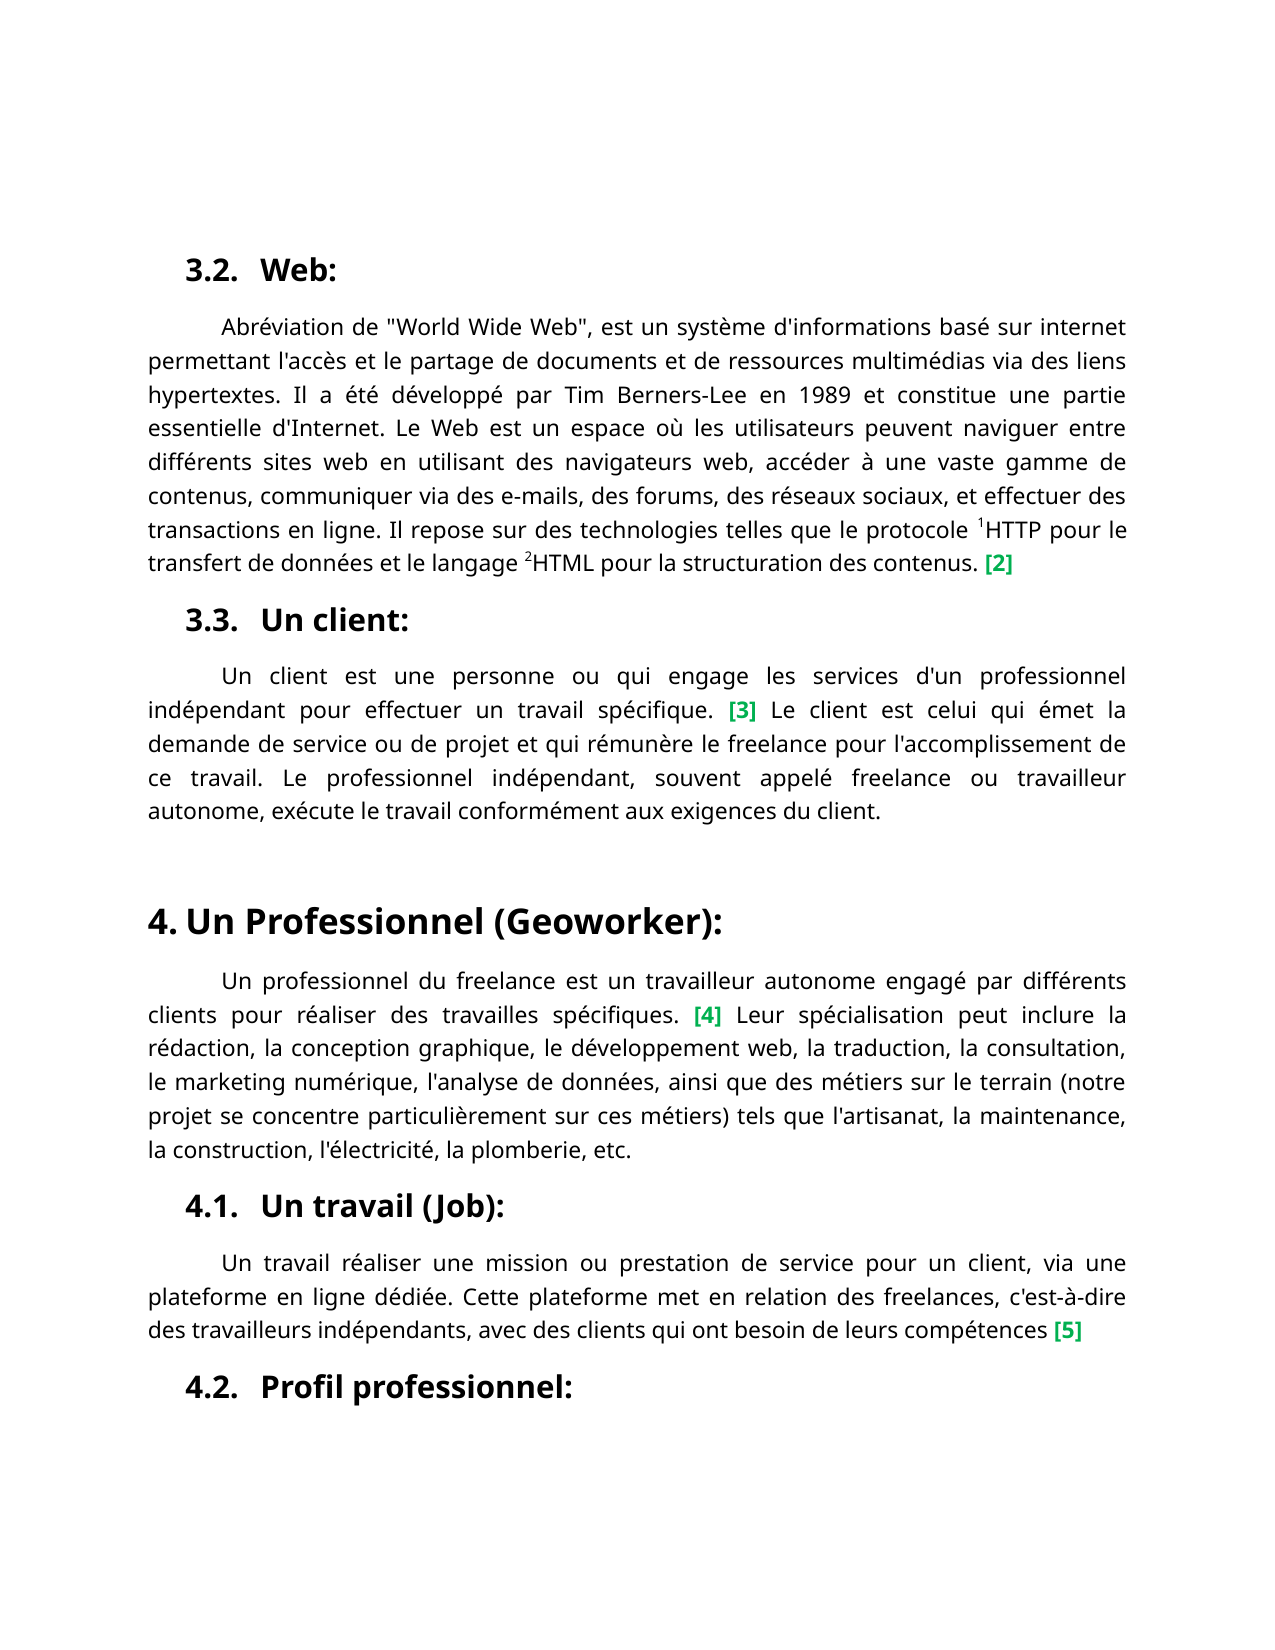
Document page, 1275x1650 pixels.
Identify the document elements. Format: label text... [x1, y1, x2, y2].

list Web: [185, 248, 1127, 291]
list Un travail (Job): [185, 1184, 1127, 1227]
text Un professionnel du freelance est un travailleur autonome engagé par différents clients pour réaliser des travailles spécifiques. [4] Leur spécialisation peut inclure la rédaction, la conception graphique, le développement web, la traduction, la consultation, le marketing numérique, l'analyse de données, ainsi que des métiers sur le terrain (notre projet se concentre particulièrement sur ces métiers) tels que l'artisanat, la maintenance, la construction, l'électricité, la plomberie, etc. [148, 965, 1127, 1165]
list Un client: [185, 598, 1127, 640]
text Un travail réaliser une mission ou prestation de service pour un client, via une plateforme en ligne dédiée. Cette plateforme met en relation des freelances, c'est-à-dire des travailleurs indépendants, avec des clients qui ont besoin de leurs compétences [5] [148, 1247, 1127, 1345]
list Profil professionnel: [185, 1364, 1127, 1407]
text Un client est une personne ou qui engage les services d'un professionnel indépendant pour effectuer un travail spécifique. [3] Le client est celui qui émet la demande de service ou de projet et qui rémunère le freelance pour l'accomplissement de ce travail. Le professionnel indépendant, souvent appelé freelance ou travailleur autonome, exécute le travail conformément aux exigences du client. [148, 660, 1127, 827]
text Abréviation de "World Wide Web", est un système d'informations basé sur internet permettant l'accès et le partage de documents et de ressources multimédias via des liens hypertextes. Il a été développé par Tim Berners-Lee en 1989 et constitue une partie essentielle d'Internet. Le Web est un espace où les utilisateurs peuvent naviguer entre différents sites web en utilisant des navigateurs web, accéder à une vaste gamme de contenus, communiquer via des e-mails, des forums, des réseaux sociaux, et effectuer des transactions en ligne. Il repose sur des technologies telles que le protocole 1HTTP pour le transfert de données et le langage 2HTML pour la structuration des contenus. [2] [148, 311, 1127, 578]
text Un Professionnel (Geoworker): [148, 896, 1127, 944]
